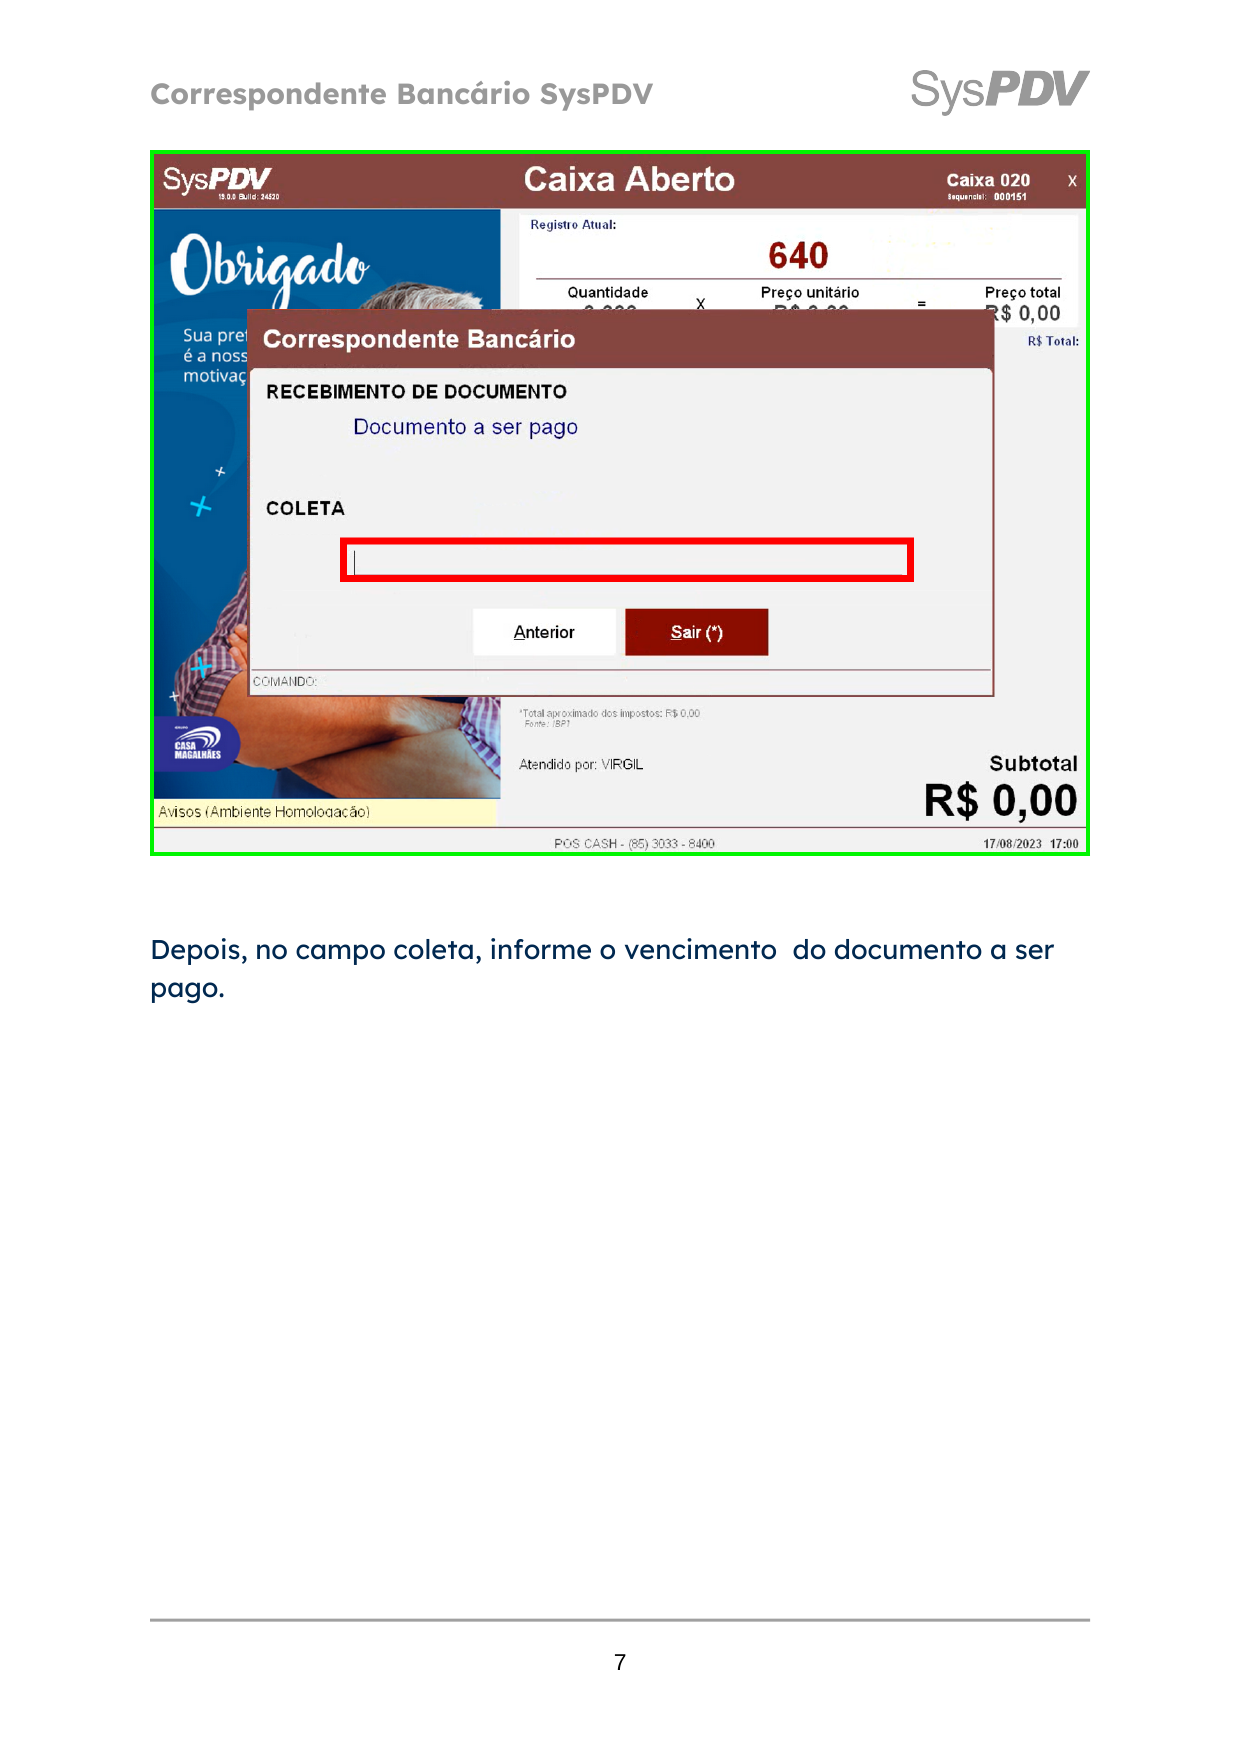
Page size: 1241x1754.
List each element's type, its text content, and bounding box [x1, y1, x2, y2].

picture [154, 154, 1086, 852]
picture [911, 70, 1091, 116]
text Depois, no campo coleta, informe o vencimento do documento a ser pago. [150, 932, 1090, 1005]
